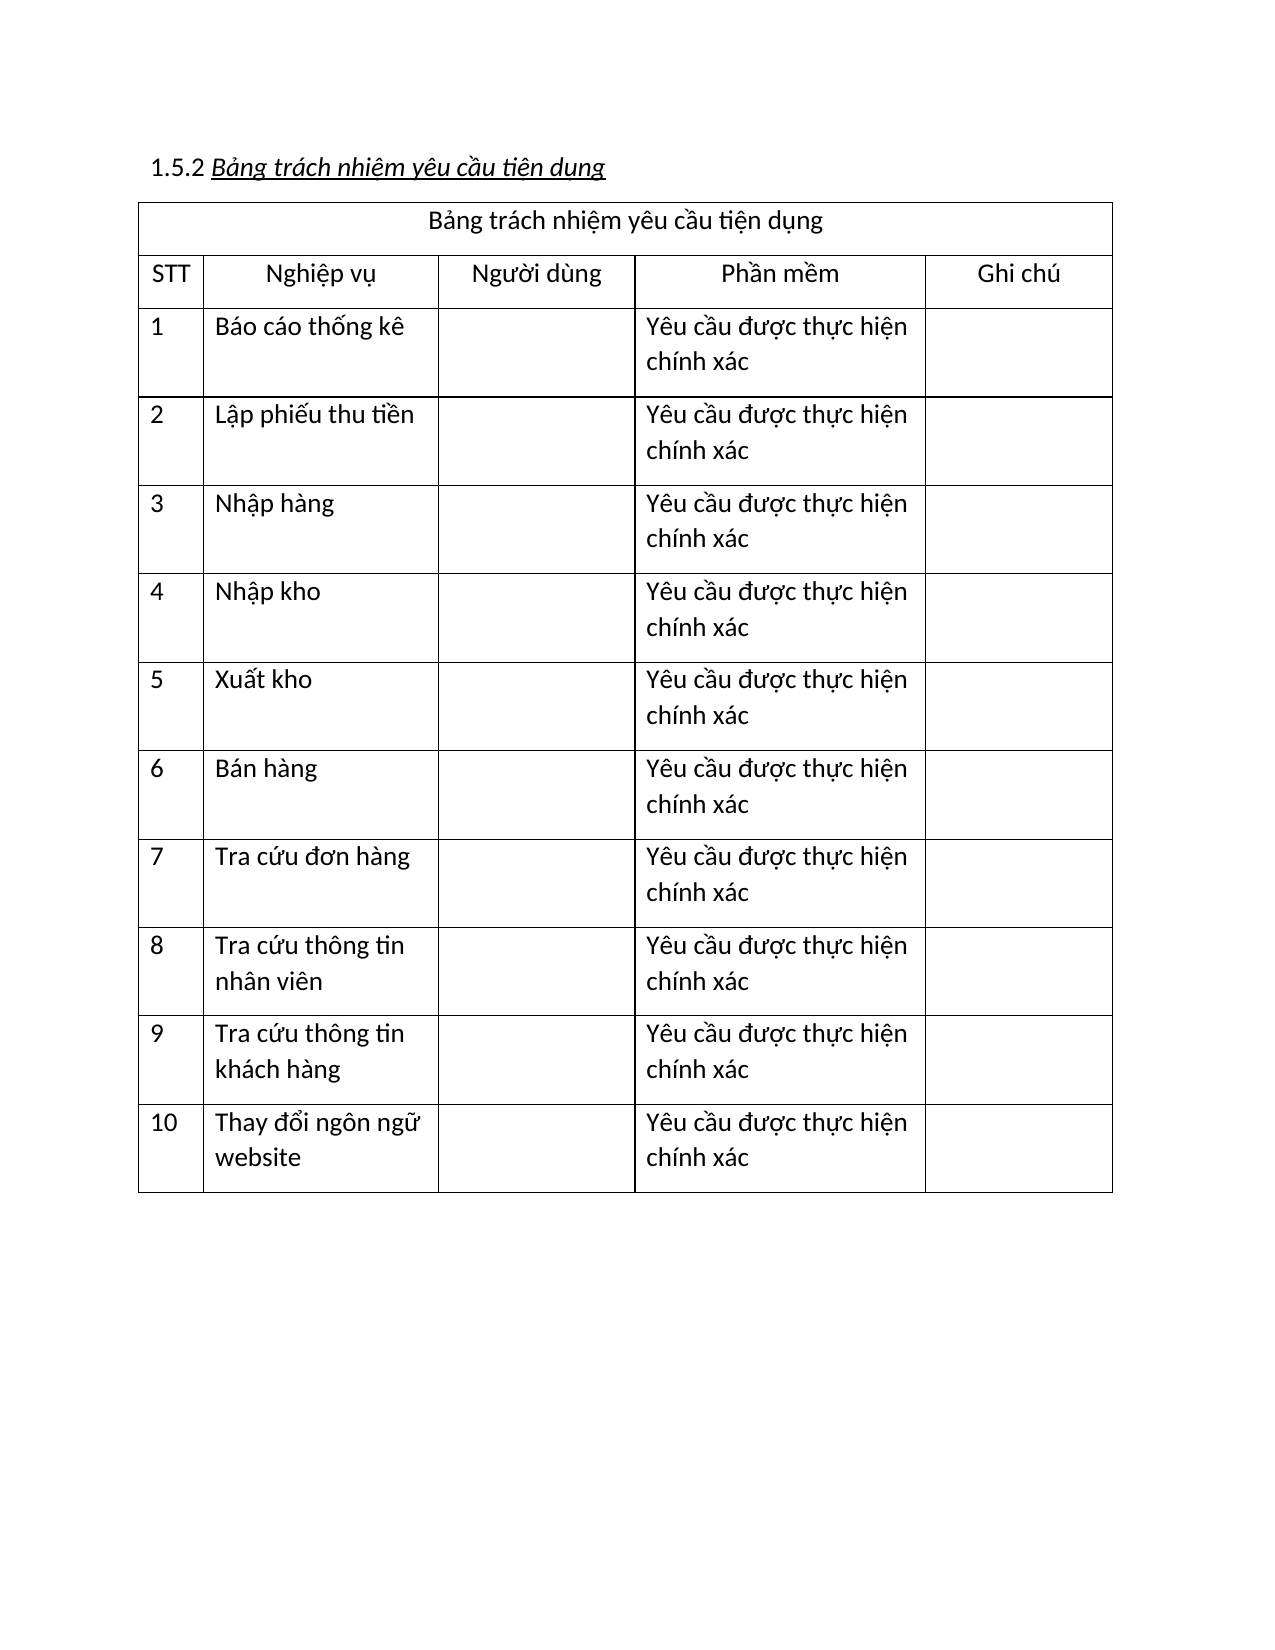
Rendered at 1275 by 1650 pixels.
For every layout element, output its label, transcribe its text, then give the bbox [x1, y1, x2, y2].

table_cell Người dùng [439, 256, 634, 308]
table_cell Nhập kho [204, 574, 438, 662]
table_cell 4 [139, 574, 203, 662]
table_cell Lập phiếu thu tiền [204, 398, 438, 485]
table_cell [926, 309, 1112, 396]
table_cell [439, 751, 634, 838]
table_cell Tra cứu đơn hàng [204, 840, 438, 927]
table_cell Báo cáo thống kê [204, 309, 438, 396]
table_cell Yêu cầu được thực hiện chính xác [636, 751, 925, 838]
text 1.5.2 Bảng trách nhiệm yêu cầu tiện dụng [150, 150, 1125, 183]
table_cell [926, 928, 1112, 1015]
table_cell [439, 928, 634, 1015]
table_cell [926, 840, 1112, 927]
table_cell 10 [139, 1105, 203, 1192]
table_cell Xuất kho [204, 663, 438, 750]
table_cell [926, 1016, 1112, 1104]
table_cell 2 [139, 398, 203, 485]
table_cell [926, 486, 1112, 573]
table_cell Tra cứu thông tin nhân viên [204, 928, 438, 1015]
table_cell [439, 309, 634, 396]
table_cell Yêu cầu được thực hiện chính xác [636, 1105, 925, 1192]
table_cell 9 [139, 1016, 203, 1104]
table_cell 3 [139, 486, 203, 573]
table_cell Bán hàng [204, 751, 438, 838]
table_header Bảng trách nhiệm yêu cầu tiện dụng [139, 203, 1112, 255]
table_cell [439, 840, 634, 927]
table_cell Yêu cầu được thực hiện chính xác [636, 309, 925, 396]
table_cell [439, 663, 634, 750]
table_cell Ghi chú [926, 256, 1112, 308]
table_cell [439, 486, 634, 573]
table_cell [926, 1105, 1112, 1192]
table_cell [926, 663, 1112, 750]
table_cell [926, 751, 1112, 838]
table_cell Yêu cầu được thực hiện chính xác [636, 486, 925, 573]
table_cell 6 [139, 751, 203, 838]
table_cell Yêu cầu được thực hiện chính xác [636, 663, 925, 750]
table_cell 7 [139, 840, 203, 927]
table_cell Nhập hàng [204, 486, 438, 573]
table_cell [439, 1016, 634, 1104]
table_cell Phần mềm [636, 256, 925, 308]
table_cell 1 [139, 309, 203, 396]
table_cell [439, 574, 634, 662]
table_cell [439, 398, 634, 485]
table_cell STT [139, 256, 203, 308]
table_cell Yêu cầu được thực hiện chính xác [636, 840, 925, 927]
table_cell Yêu cầu được thực hiện chính xác [636, 398, 925, 485]
table_cell [926, 398, 1112, 485]
table_cell 8 [139, 928, 203, 1015]
table_cell [439, 1105, 634, 1192]
table_cell 5 [139, 663, 203, 750]
table_cell Yêu cầu được thực hiện chính xác [636, 1016, 925, 1104]
table_cell Yêu cầu được thực hiện chính xác [636, 574, 925, 662]
table_cell Tra cứu thông tin khách hàng [204, 1016, 438, 1104]
table_cell [926, 574, 1112, 662]
table_cell Nghiệp vụ [204, 256, 438, 308]
table_cell Thay đổi ngôn ngữ website [204, 1105, 438, 1192]
table_cell Yêu cầu được thực hiện chính xác [636, 928, 925, 1015]
